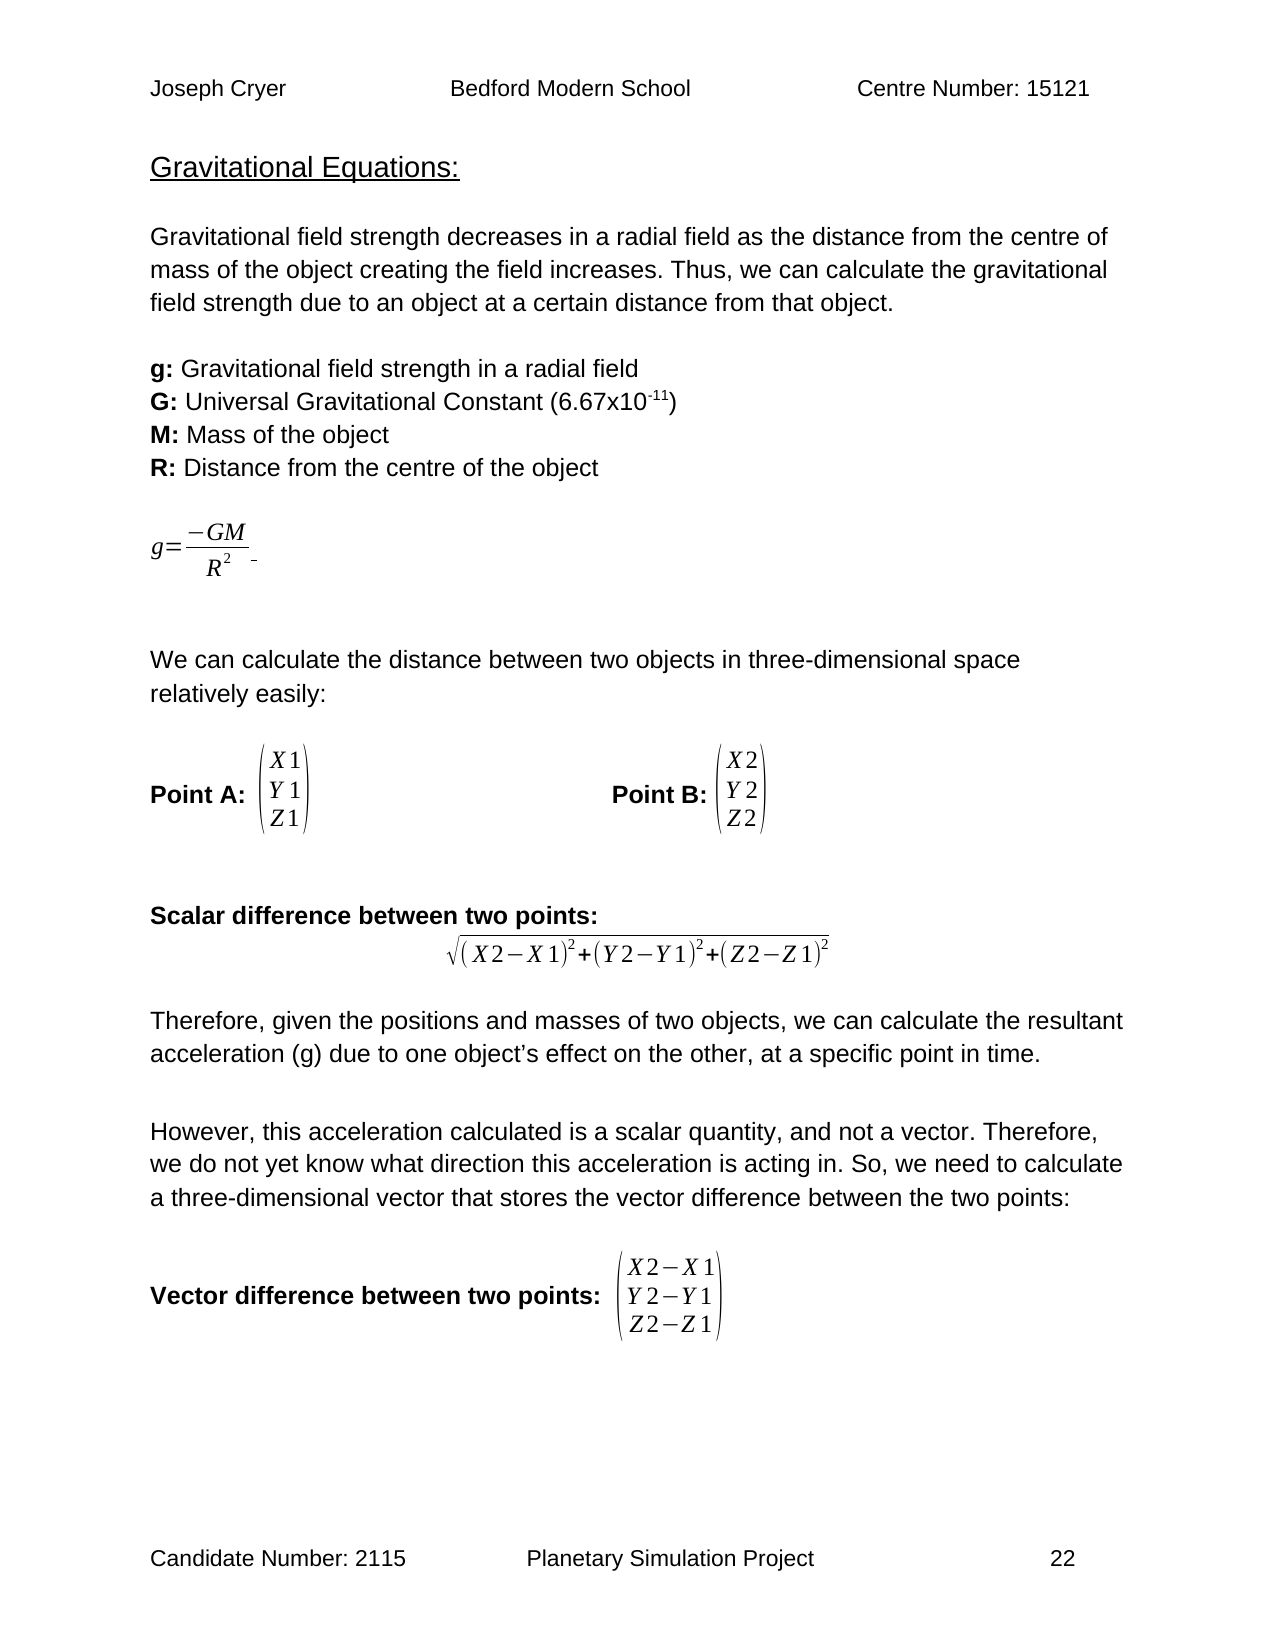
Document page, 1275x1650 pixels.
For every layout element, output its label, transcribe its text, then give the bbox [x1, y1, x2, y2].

text Vector difference between two points: [150, 1248, 1125, 1343]
text G: Universal Gravitational Constant (6.67x10-11) [150, 387, 1125, 415]
text Gravitational Equations: [150, 150, 1125, 183]
text g: Gravitational field strength in a radial field [150, 354, 1125, 382]
text However, this acceleration calculated is a scalar quantity, and not a vector. Therefore, we do not yet know what direction this acceleration is acting in. So, we need to calculate a three-dimensional vector that stores the vector difference between the two points: [150, 1116, 1125, 1211]
text Therefore, given the positions and masses of two objects, we can calculate the resultant acceleration (g) due to one object’s effect on the other, at a specific point in time. [150, 1006, 1125, 1068]
text Scalar difference between two points: [150, 901, 1125, 929]
text M: Mass of the object [150, 420, 1125, 448]
text We can calculate the distance between two objects in three-dimensional space relatively easily: [150, 646, 1125, 707]
text Gravitational field strength decreases in a radial field as the distance from the centre of mass of the object creating the field increases. Thus, we can calculate the gravitational field strength due to an object at a certain distance from that object. [150, 222, 1125, 316]
text R: Distance from the centre of the object [150, 453, 1125, 481]
text Point A: Point B: [150, 742, 1125, 836]
